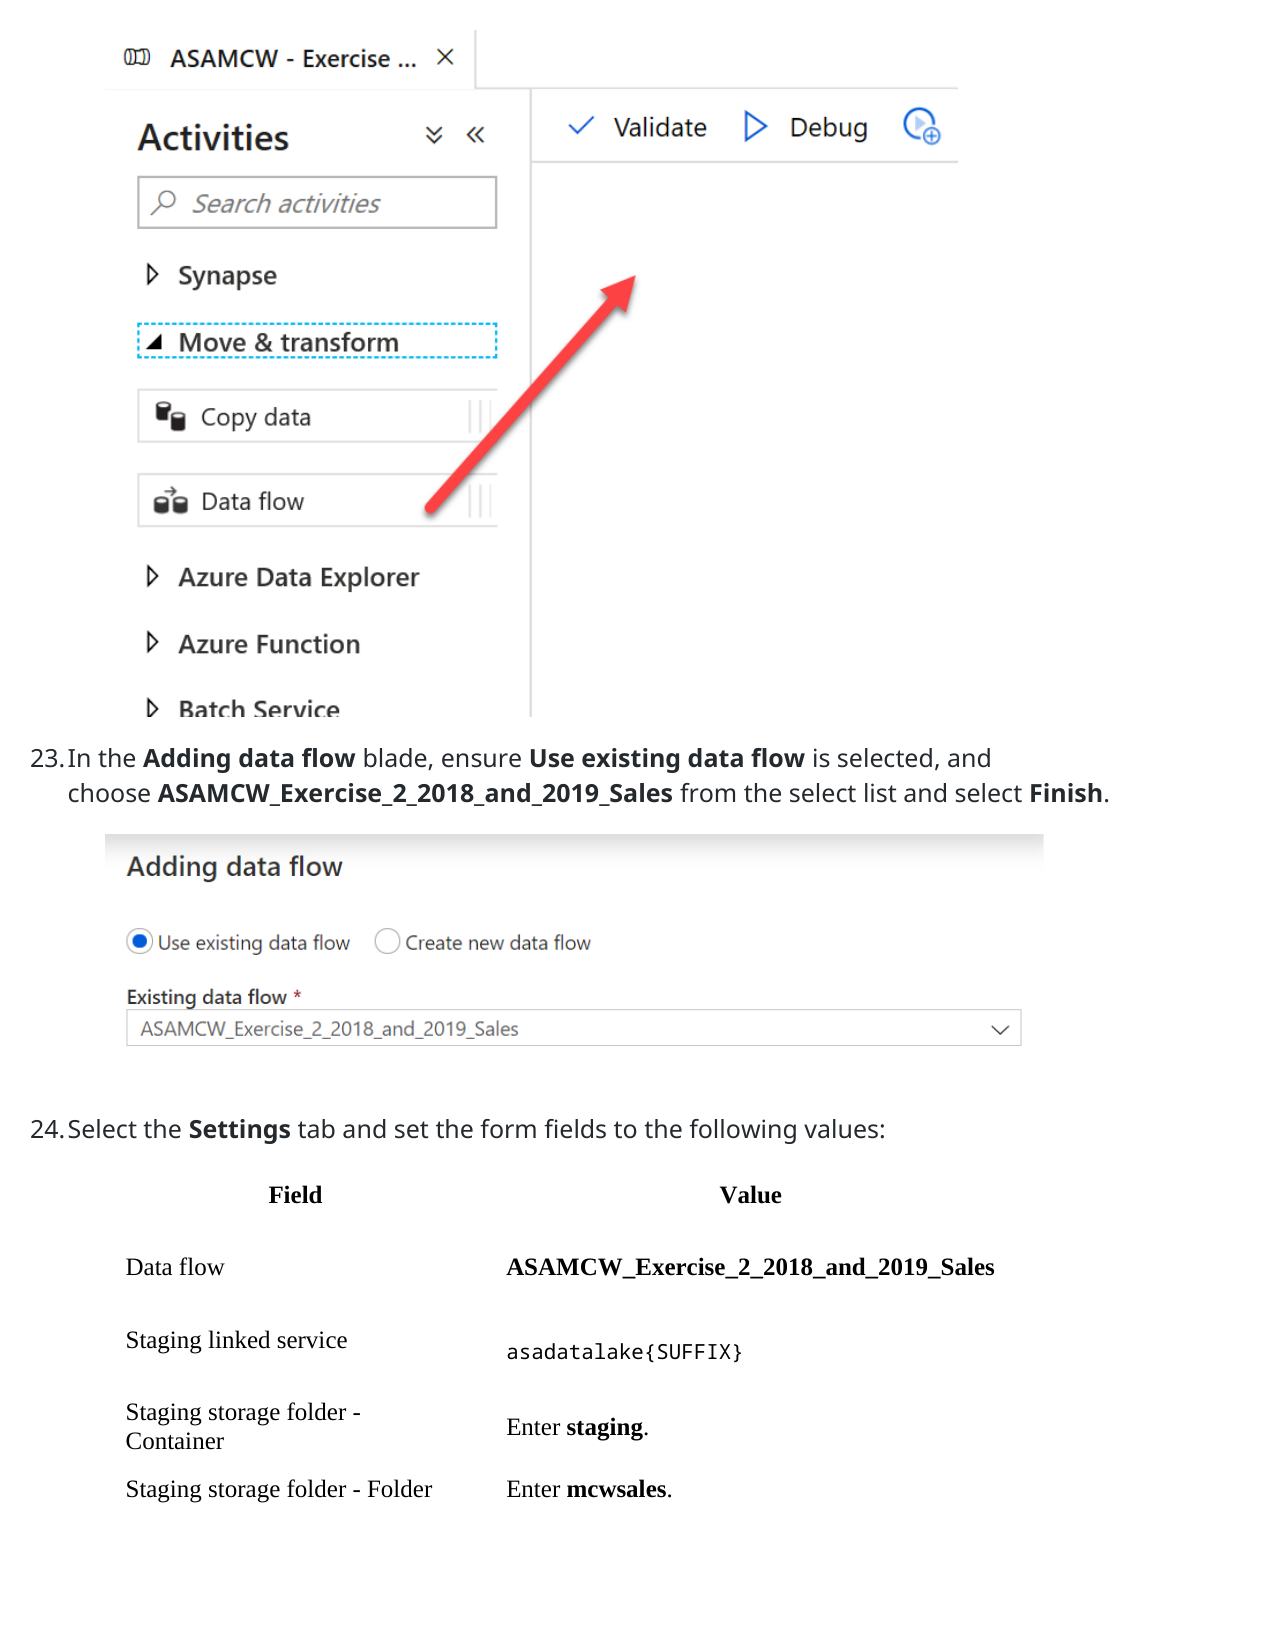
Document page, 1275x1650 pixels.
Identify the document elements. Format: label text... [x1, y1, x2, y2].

table_cell Enter mcwsales. [486, 1464, 1015, 1512]
list Select the Settings tab and set the form fields to the following values: [30, 1111, 1200, 1146]
table_header Field [105, 1171, 486, 1243]
table_cell Staging storage folder - Container [105, 1388, 486, 1464]
table_cell Staging storage folder - Folder [105, 1464, 486, 1512]
list In the Adding data flow blade, ensure Use existing data flow is selected, and choose ASAMCW_Exercise_2_2018_and_2019_Sales from the select list and select Finish. [30, 741, 1200, 809]
picture [105, 30, 959, 717]
table_cell Staging linked service [105, 1316, 486, 1388]
table_cell ASAMCW_Exercise_2_2018_and_2019_Sales [486, 1243, 1015, 1316]
picture [105, 834, 1044, 1087]
table_cell asadatalake{SUFFIX} [486, 1316, 1015, 1388]
table_cell Data flow [105, 1243, 486, 1316]
table_header Value [486, 1171, 1015, 1243]
table_cell Enter staging. [486, 1388, 1015, 1464]
